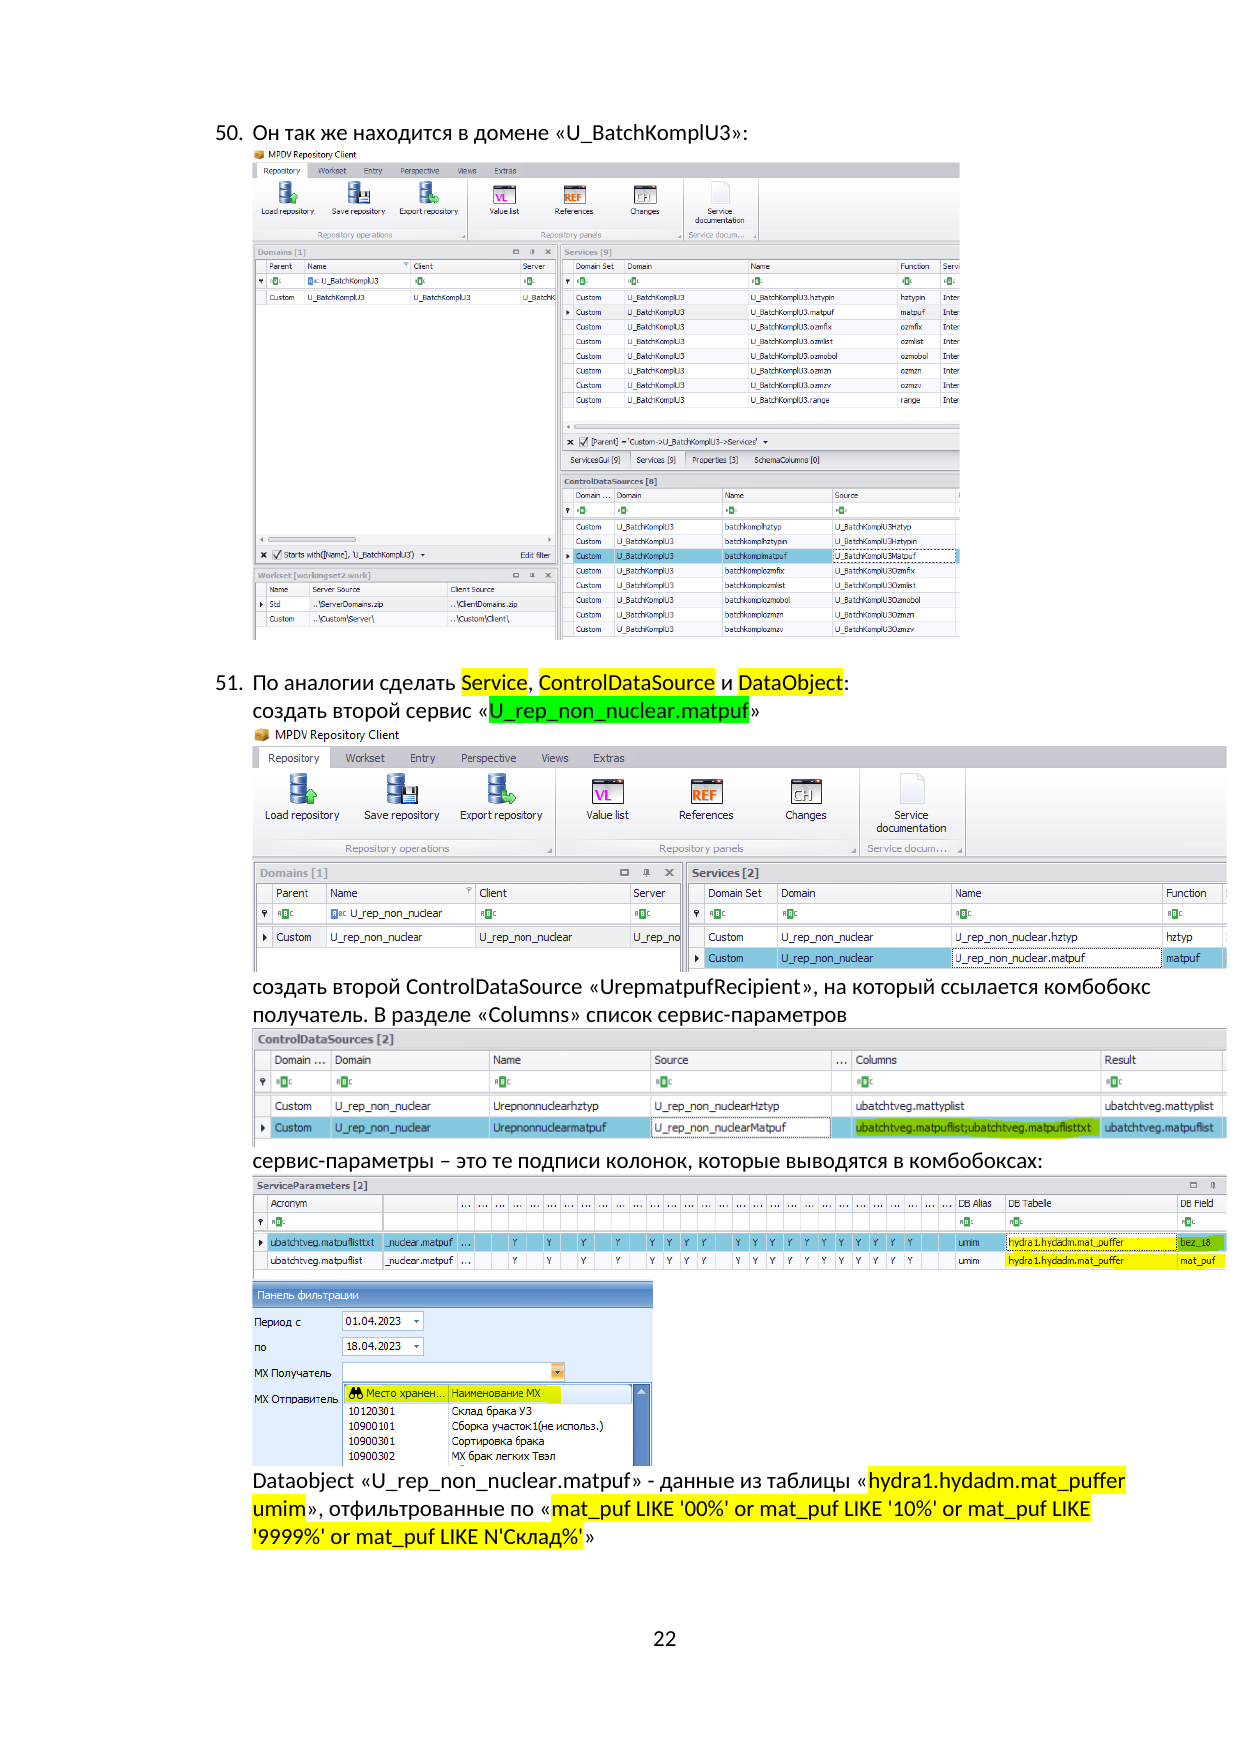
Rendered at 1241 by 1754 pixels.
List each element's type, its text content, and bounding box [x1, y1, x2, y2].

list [215, 668, 1152, 1550]
picture [252, 723, 1227, 972]
picture [252, 146, 960, 640]
picture [252, 1028, 1227, 1147]
picture [252, 1174, 1227, 1466]
